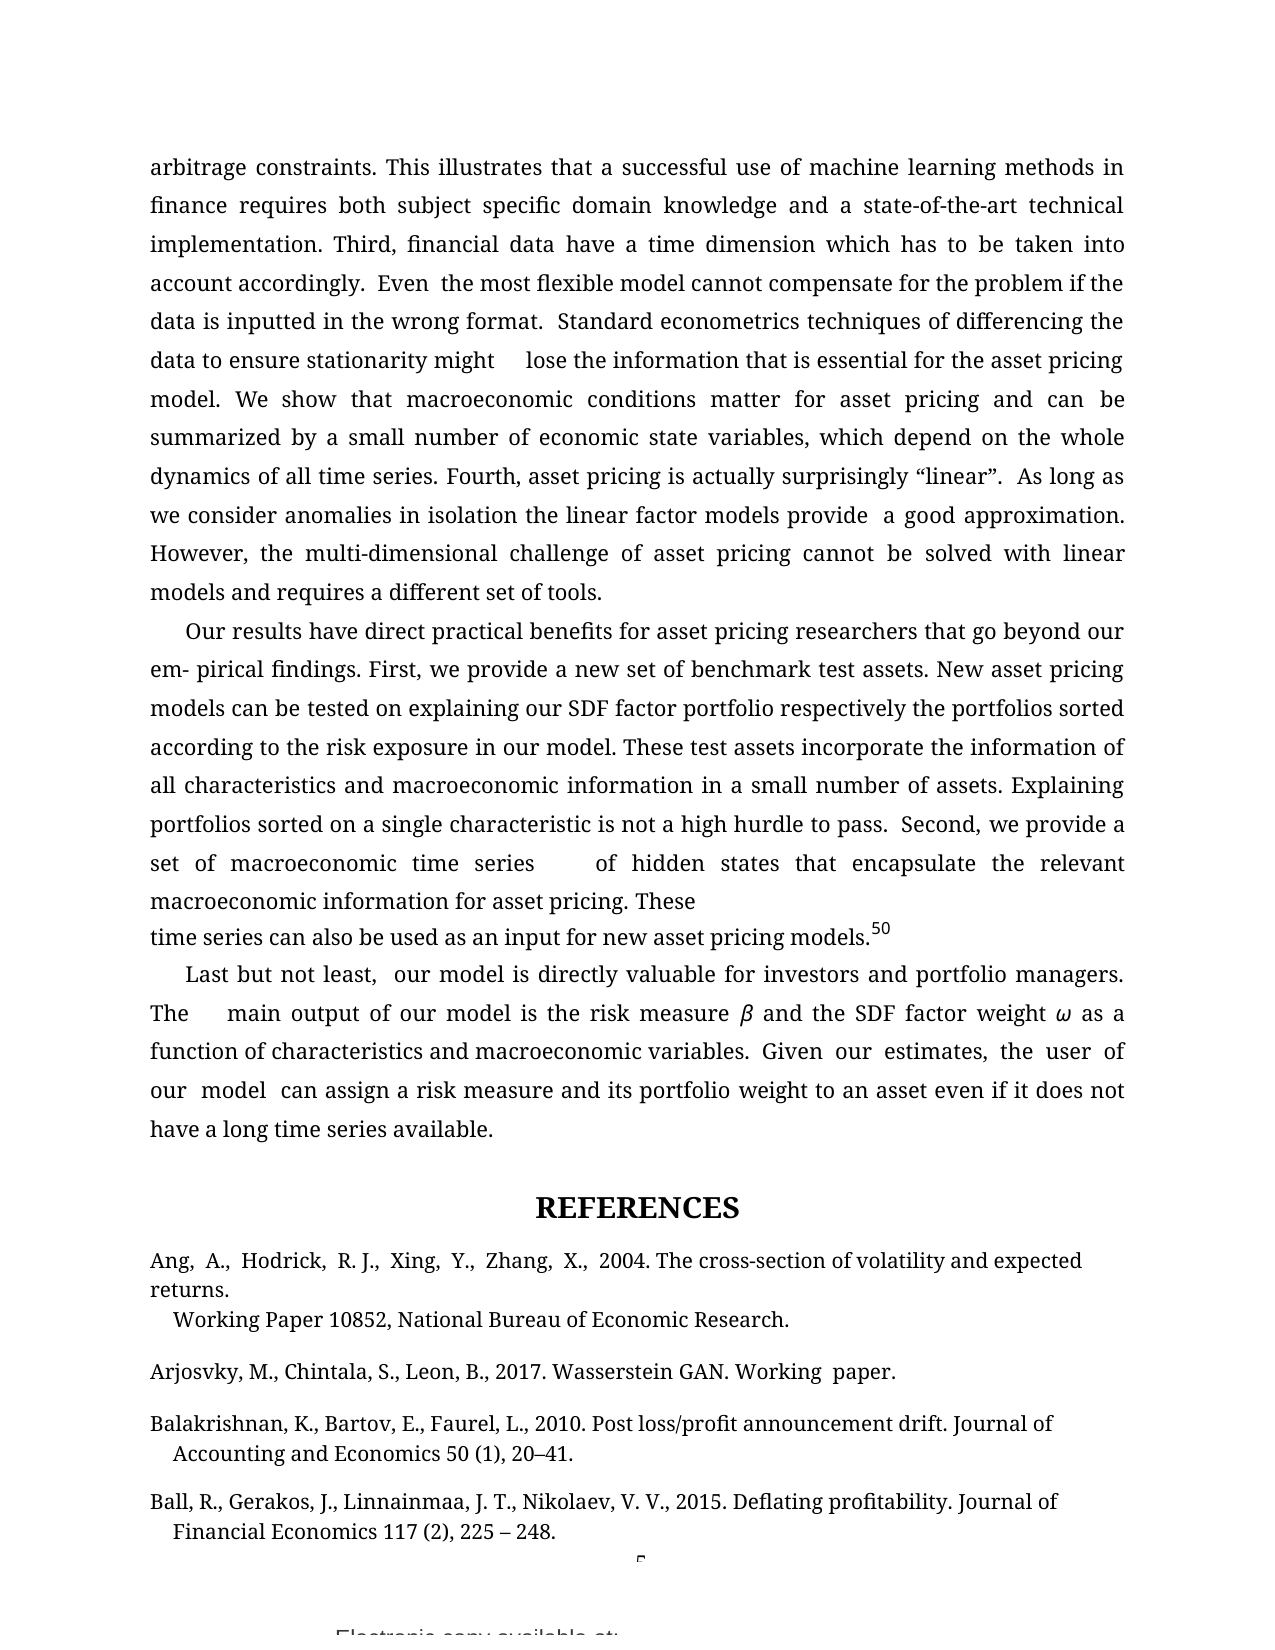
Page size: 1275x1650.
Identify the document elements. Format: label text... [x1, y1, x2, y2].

text Working Paper 10852, National Bureau of Economic Research. [173, 1305, 1137, 1333]
text Our results have direct practical benefits for asset pricing researchers that go beyond our em- pirical findings. First, we provide a new set of benchmark test assets. New asset pricing models can be tested on explaining our SDF factor portfolio respectively the portfolios sorted according to the risk exposure in our model. These test assets incorporate the information of all characteristics and macroeconomic information in a small number of assets. Explaining portfolios sorted on a single characteristic is not a high hurdle to pass. Second, we provide a set of macroeconomic time series of hidden states that encapsulate the relevant macroeconomic information for asset pricing. These [150, 616, 1125, 916]
text Arjosvky, M., Chintala, S., Leon, B., 2017. Wasserstein GAN. Working paper. [150, 1357, 1137, 1385]
text Ball, R., Gerakos, J., Linnainmaa, J. T., Nikolaev, V. V., 2015. Deflating profitability. Journal of Financial Economics 117 (2), 225 – 248. [150, 1487, 1137, 1545]
text time series can also be used as an input for new asset pricing models.50 [150, 925, 1137, 951]
text Balakrishnan, K., Bartov, E., Faurel, L., 2010. Post loss/profit announcement drift. Journal of Accounting and Economics 50 (1), 20–41. [150, 1409, 1137, 1467]
text arbitrage constraints. This illustrates that a successful use of machine learning methods in finance requires both subject specific domain knowledge and a state-of-the-art technical implementation. Third, financial data have a time dimension which has to be taken into account accordingly. Even the most flexible model cannot compensate for the problem if the data is inputted in the wrong format. Standard econometrics techniques of differencing the data to ensure stationarity might lose the information that is essential for the asset pricing model. We show that macroeconomic conditions matter for asset pricing and can be summarized by a small number of economic state variables, which depend on the whole dynamics of all time series. Fourth, asset pricing is actually surprisingly “linear”. As long as we consider anomalies in isolation the linear factor models provide a good approximation. However, the multi-dimensional challenge of asset pricing cannot be solved with linear models and requires a different set of tools. [150, 152, 1125, 607]
text Ang, A., Hodrick, R. J., Xing, Y., Zhang, X., 2004. The cross-section of volatility and expected returns. [150, 1247, 1137, 1303]
text Last but not least, our model is directly valuable for investors and portfolio managers. The main output of our model is the risk measure β and the SDF factor weight ω as a function of characteristics and macroeconomic variables. Given our estimates, the user of our model can assign a risk measure and its portfolio weight to an asset even if it does not have a long time series available. [150, 959, 1125, 1143]
subtitle REFERENCES [137, 1187, 1137, 1227]
